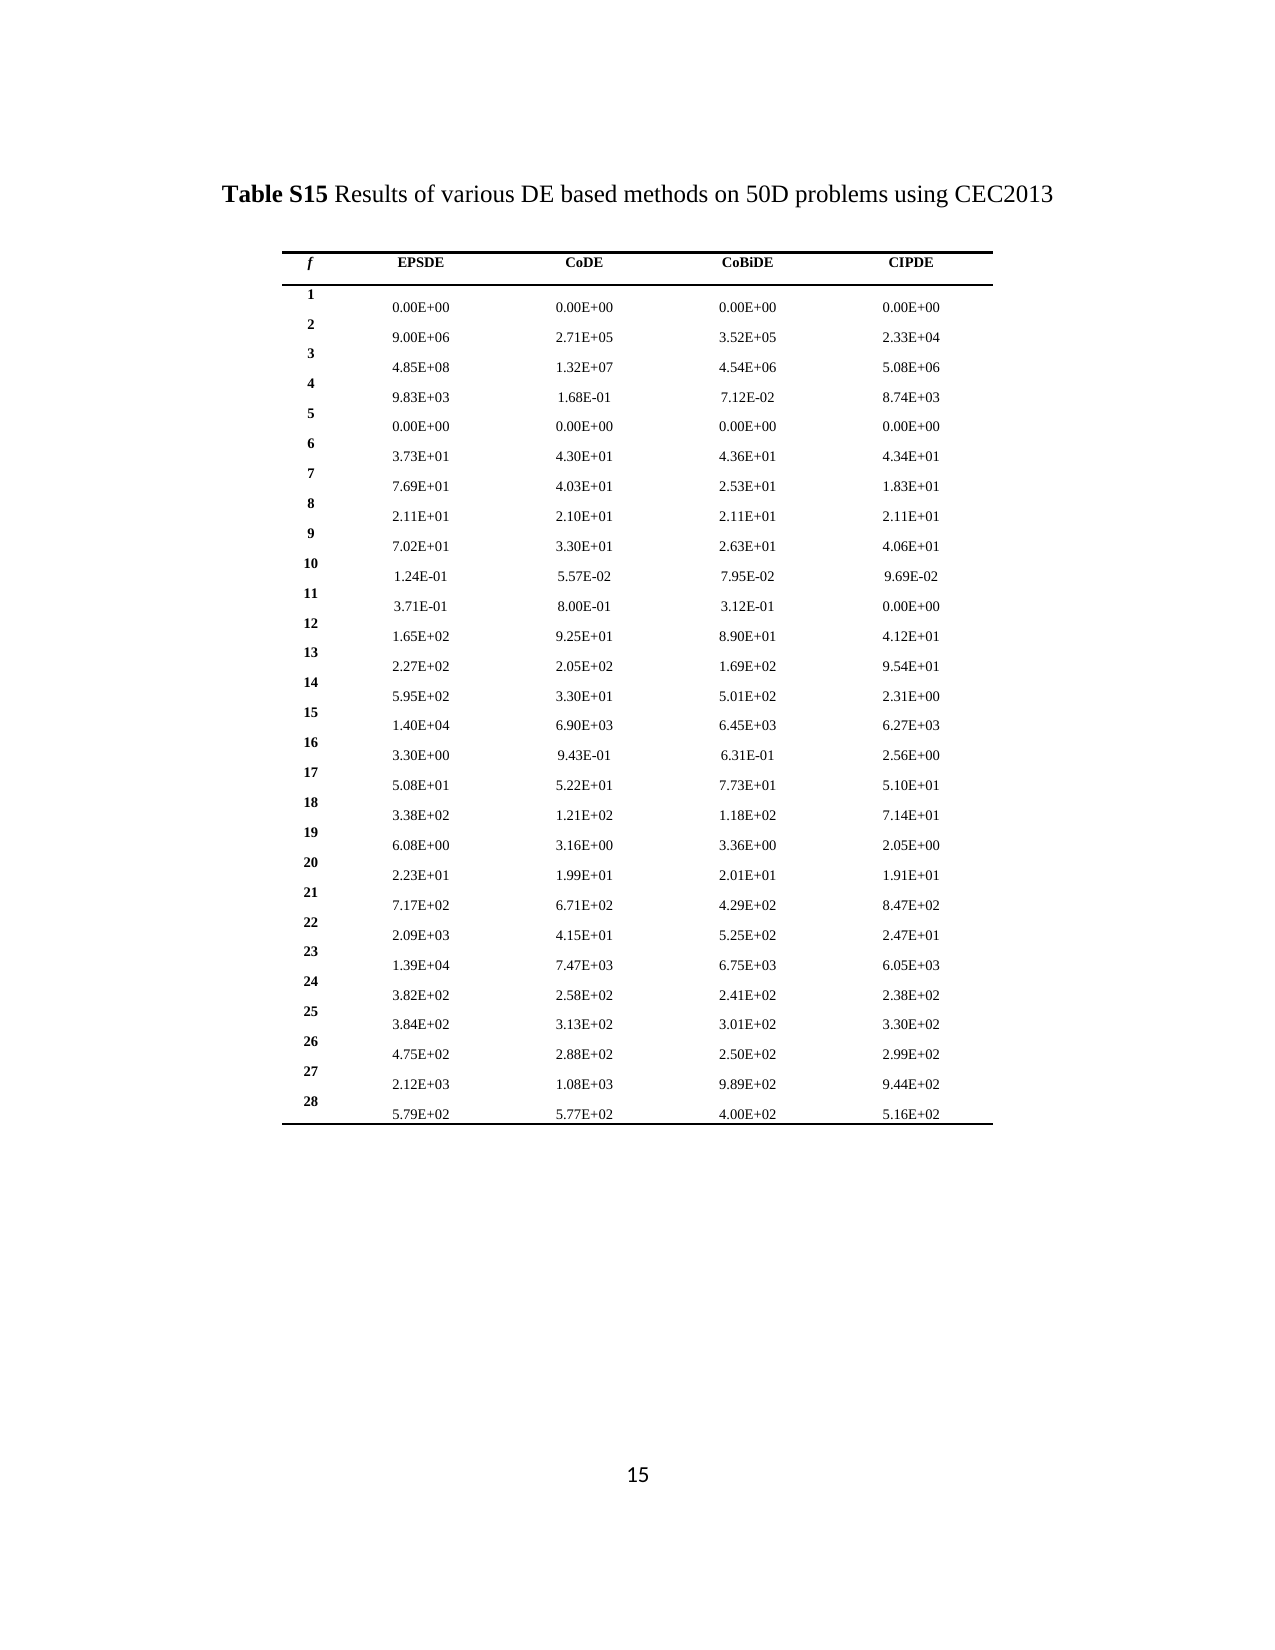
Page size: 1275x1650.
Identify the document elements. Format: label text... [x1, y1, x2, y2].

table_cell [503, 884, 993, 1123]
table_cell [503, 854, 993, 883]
text Table S15 Results of various DE based methods on 50D problems using CEC2013 [150, 179, 1125, 208]
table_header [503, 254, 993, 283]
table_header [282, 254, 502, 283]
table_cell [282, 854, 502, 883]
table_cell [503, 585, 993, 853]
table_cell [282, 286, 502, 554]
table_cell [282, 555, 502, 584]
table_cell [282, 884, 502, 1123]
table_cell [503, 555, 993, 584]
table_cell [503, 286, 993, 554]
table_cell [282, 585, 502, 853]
